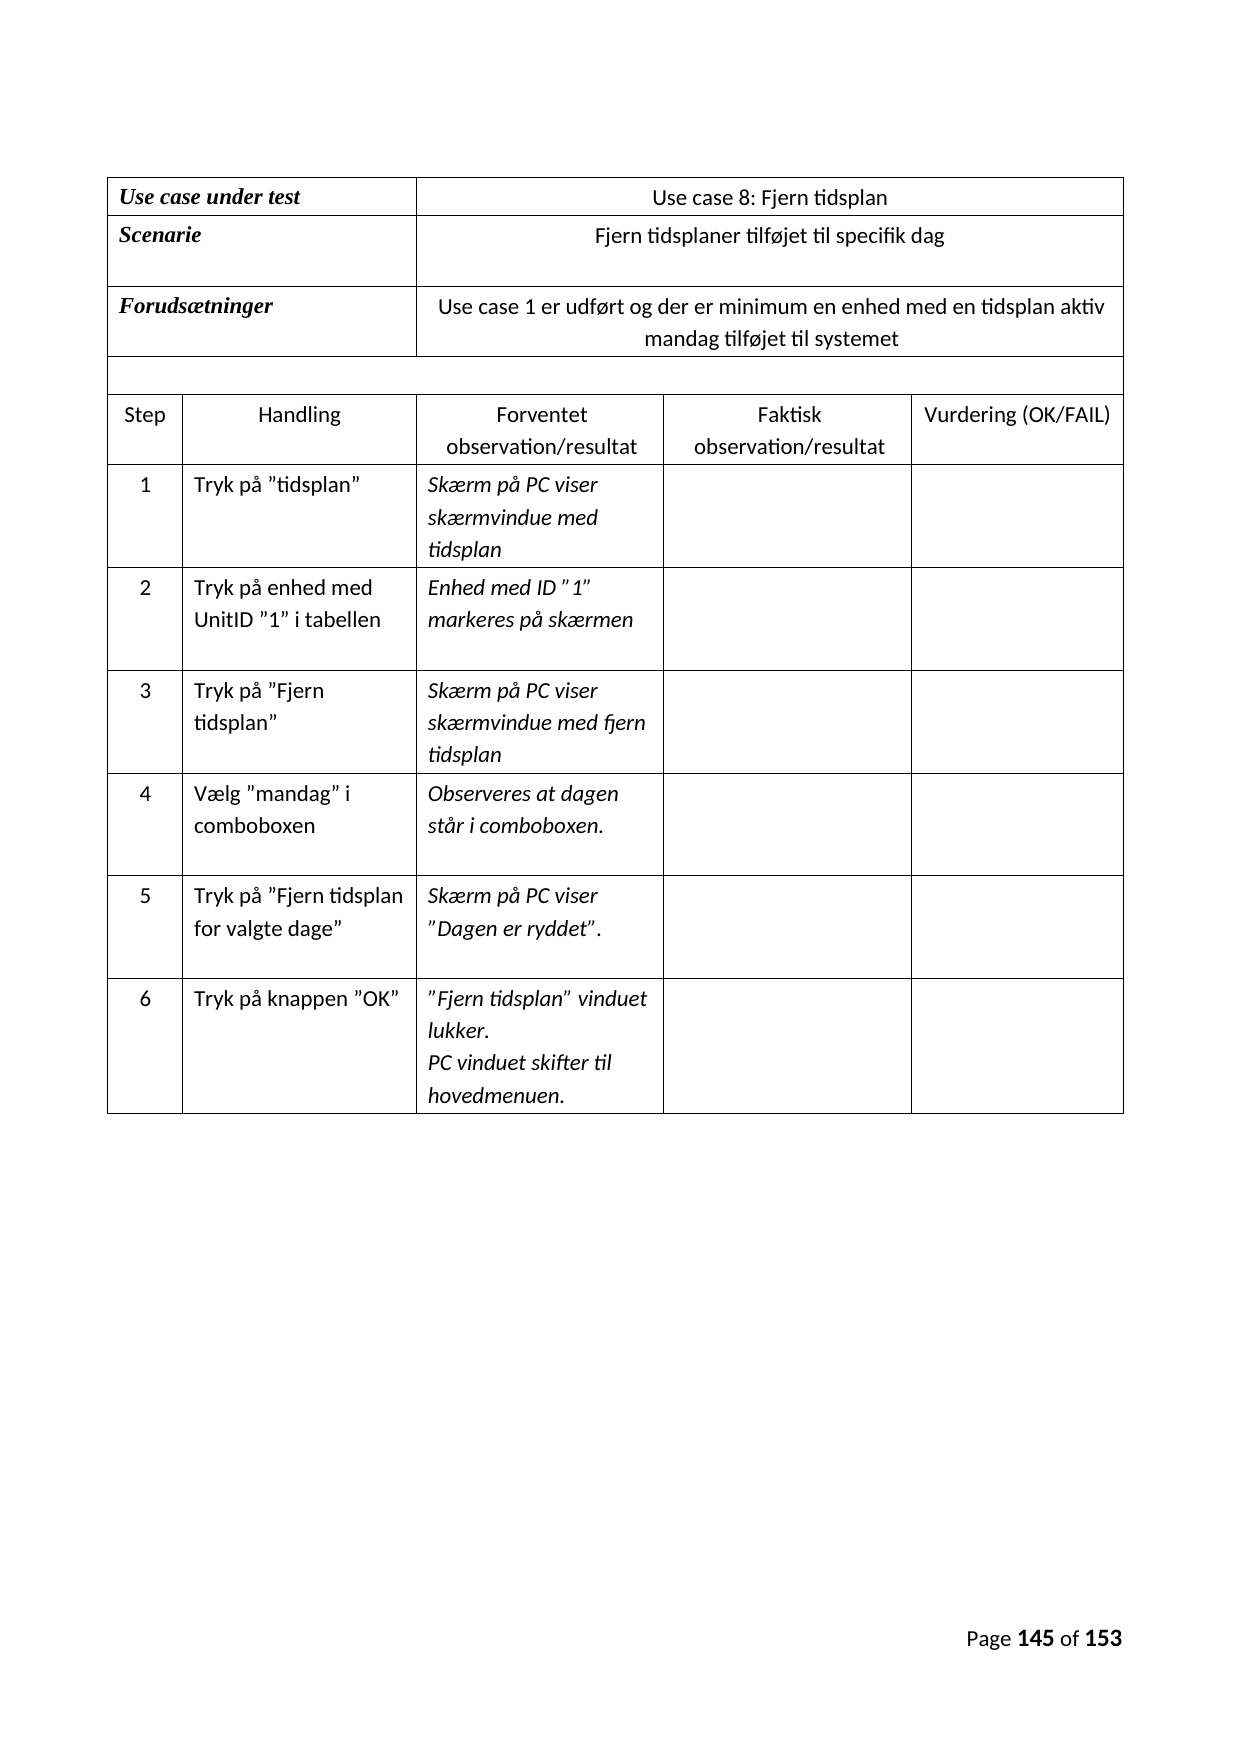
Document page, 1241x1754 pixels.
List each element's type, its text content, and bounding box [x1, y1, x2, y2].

table_cell 4 [108, 774, 182, 875]
table_cell [912, 568, 1123, 670]
table_cell 1 [108, 465, 182, 567]
table_cell [912, 671, 1123, 772]
table_cell Skærm på PC viser ”Dagen er ryddet”. [417, 876, 663, 978]
table_cell Fjern tidsplaner tilføjet til specifik dag [417, 216, 1123, 286]
table_cell Tryk på knappen ”OK” [183, 979, 416, 1113]
table_cell [108, 357, 416, 394]
table_cell [664, 568, 911, 670]
table_cell Enhed med ID ”1” markeres på skærmen [417, 568, 663, 670]
table_cell Forudsætninger [108, 287, 416, 356]
table_cell Skærm på PC viser skærmvindue med tidsplan [417, 465, 663, 567]
table_cell [664, 979, 911, 1113]
table_cell 2 [108, 568, 182, 670]
table_cell Tryk på ”Fjern tidsplan for valgte dage” [183, 876, 416, 978]
table_cell Tryk på enhed med UnitID ”1” i tabellen [183, 568, 416, 670]
table_cell 5 [108, 876, 182, 978]
table_cell Vælg ”mandag” i comboboxen [183, 774, 416, 875]
table_cell [912, 774, 1123, 875]
table_cell [912, 465, 1123, 567]
table_cell Handling [183, 395, 416, 464]
table_cell Forventet observation/resultat [417, 395, 663, 464]
table_cell [912, 876, 1123, 978]
table_cell 3 [108, 671, 182, 772]
table_cell Scenarie [108, 216, 416, 286]
table_cell Skærm på PC viser skærmvindue med fjern tidsplan [417, 671, 663, 772]
table_cell [416, 357, 1123, 394]
table_cell Tryk på ”tidsplan” [183, 465, 416, 567]
table_cell 6 [108, 979, 182, 1113]
table_cell Observeres at dagen står i comboboxen. [417, 774, 663, 875]
table_cell Step [108, 395, 182, 464]
table_header Use case 8: Fjern tidsplan [417, 178, 1123, 215]
table_cell [664, 465, 911, 567]
table_cell [664, 671, 911, 772]
table_cell [912, 979, 1123, 1113]
table_cell Use case 1 er udført og der er minimum en enhed med en tidsplan aktiv mandag tilføjet til systemet [417, 287, 1123, 356]
table_cell [664, 876, 911, 978]
table_header Use case under test [108, 178, 416, 215]
table_cell ”Fjern tidsplan” vinduet lukker. PC vinduet skifter til hovedmenuen. [417, 979, 663, 1113]
table_cell [664, 774, 911, 875]
table_cell Vurdering (OK/FAIL) [912, 395, 1123, 464]
table_cell Tryk på ”Fjern tidsplan” [183, 671, 416, 772]
table_cell Faktisk observation/resultat [664, 395, 911, 464]
